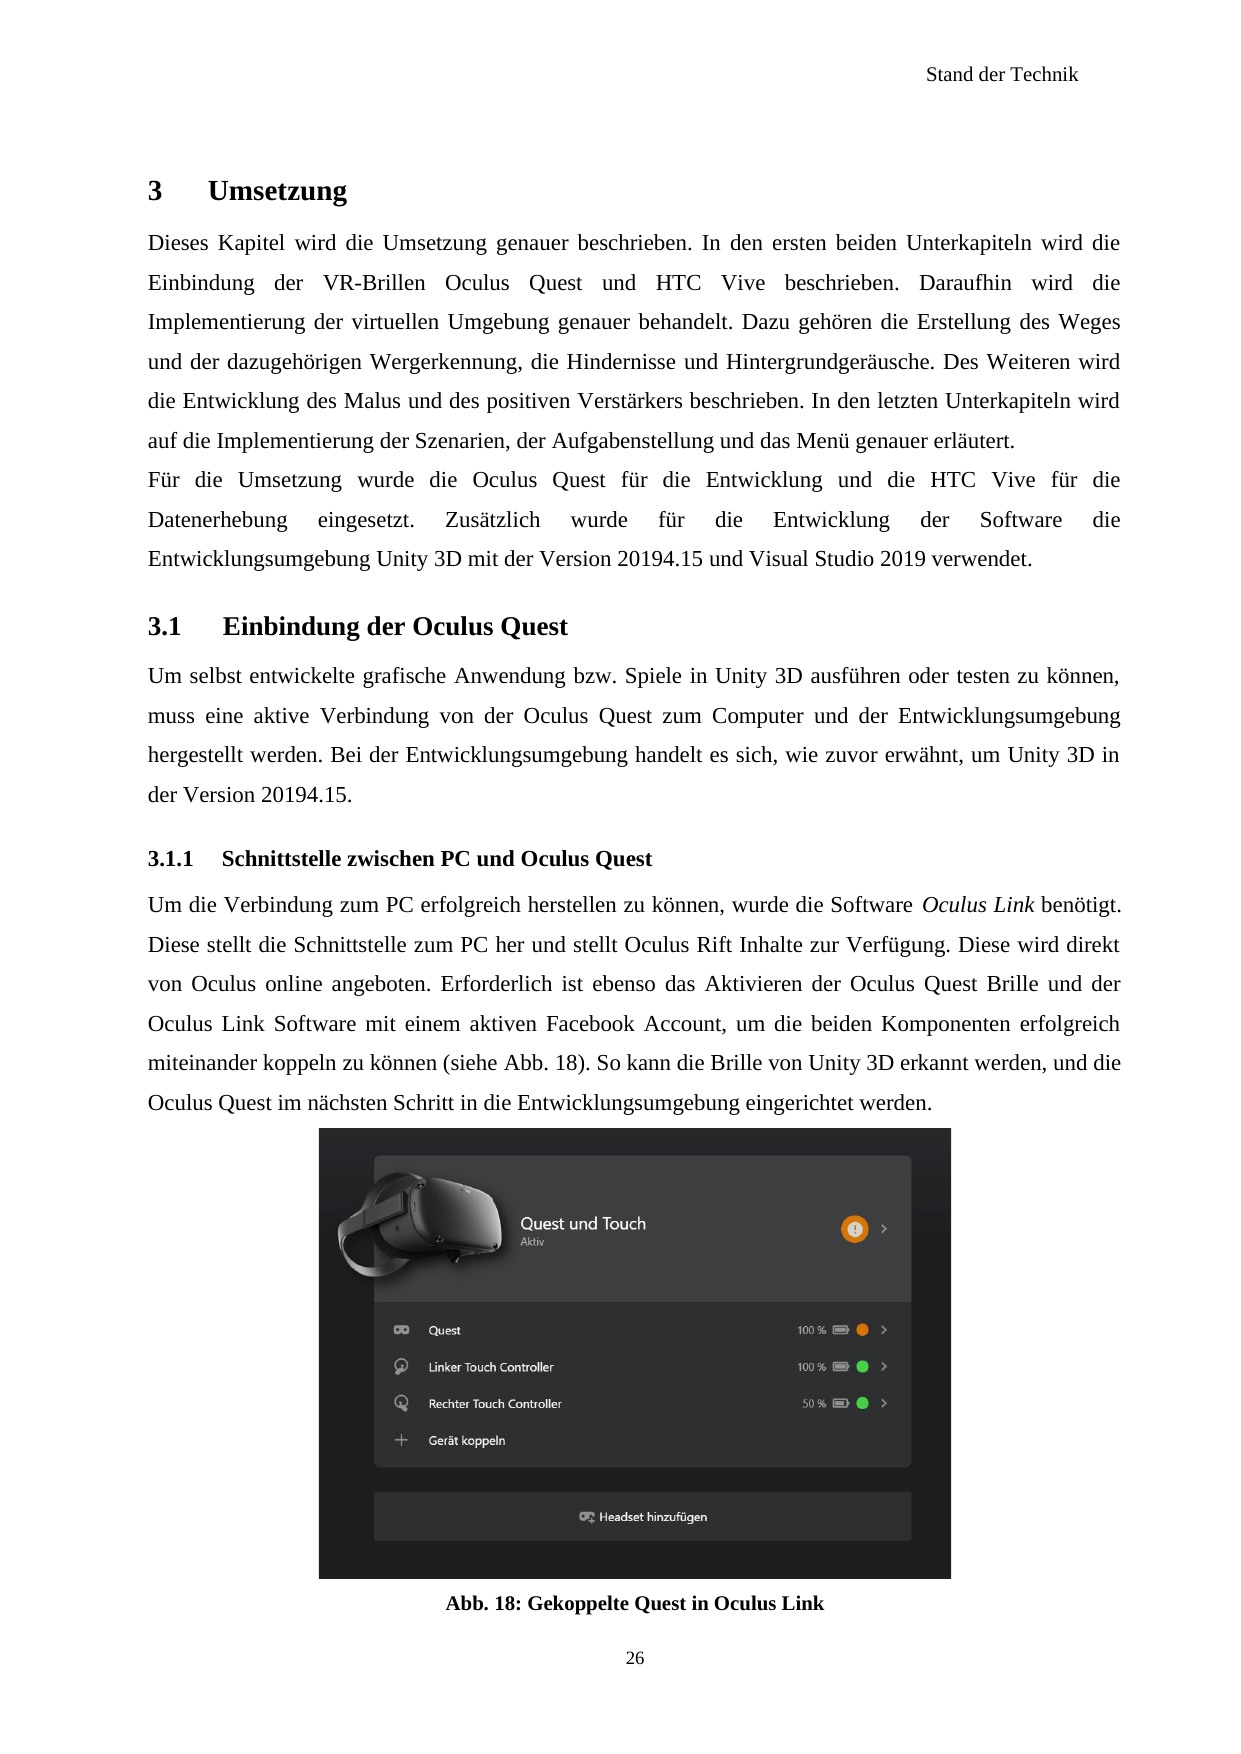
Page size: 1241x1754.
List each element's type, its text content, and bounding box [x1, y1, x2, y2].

subtitle Schnittstelle zwischen PC und Oculus Quest [148, 845, 1122, 872]
text Dieses Kapitel wird die Umsetzung genauer beschrieben. In den ersten beiden Unterkapiteln wird die Einbindung der VR-Brillen Oculus Quest und HTC Vive beschrieben. Daraufhin wird die Implementierung der virtuellen Umgebung genauer behandelt. Dazu gehören die Erstellung des Weges und der dazugehörigen Wergerkennung, die Hindernisse und Hintergrundgeräusche. Des Weiteren wird die Entwicklung des Malus und des positiven Verstärkers beschrieben. In den letzten Unterkapiteln wird auf die Implementierung der Szenarien, der Aufgabenstellung und das Menü genauer erläutert. [148, 229, 1122, 453]
text Um die Verbindung zum PC erfolgreich herstellen zu können, wurde die Software Oculus Link benötigt. Diese stellt die Schnittstelle zum PC her und stellt Oculus Rift Inhalte zur Verfügung. Diese wird direkt von Oculus online angeboten. Erforderlich ist ebenso das Aktivieren der Oculus Quest Brille und der Oculus Link Software mit einem aktiven Facebook Account, um die beiden Komponenten erfolgreich miteinander koppeln zu können (siehe Abb. 18). So kann die Brille von Unity 3D erkannt werden, und die Oculus Quest im nächsten Schritt in die Entwicklungsumgebung eingerichtet werden. [148, 891, 1122, 1115]
text Um selbst entwickelte grafische Anwendung bzw. Spiele in Unity 3D ausführen oder testen zu können, muss eine aktive Verbindung von der Oculus Quest zum Computer und der Entwicklungsumgebung hergestellt werden. Bei der Entwicklungsumgebung handelt es sich, wie zuvor erwähnt, um Unity 3D in der Version 20194.15. [148, 662, 1122, 807]
subtitle Umsetzung [148, 173, 1122, 206]
picture [318, 1128, 952, 1579]
subtitle Einbindung der Oculus Quest [148, 609, 1122, 641]
text Für die Umsetzung wurde die Oculus Quest für die Entwicklung und die HTC Vive für die Datenerhebung eingesetzt. Zusätzlich wurde für die Entwicklung der Software die Entwicklungsumgebung Unity 3D mit der Version 20194.15 und Visual Studio 2019 verwendet. [148, 466, 1122, 571]
